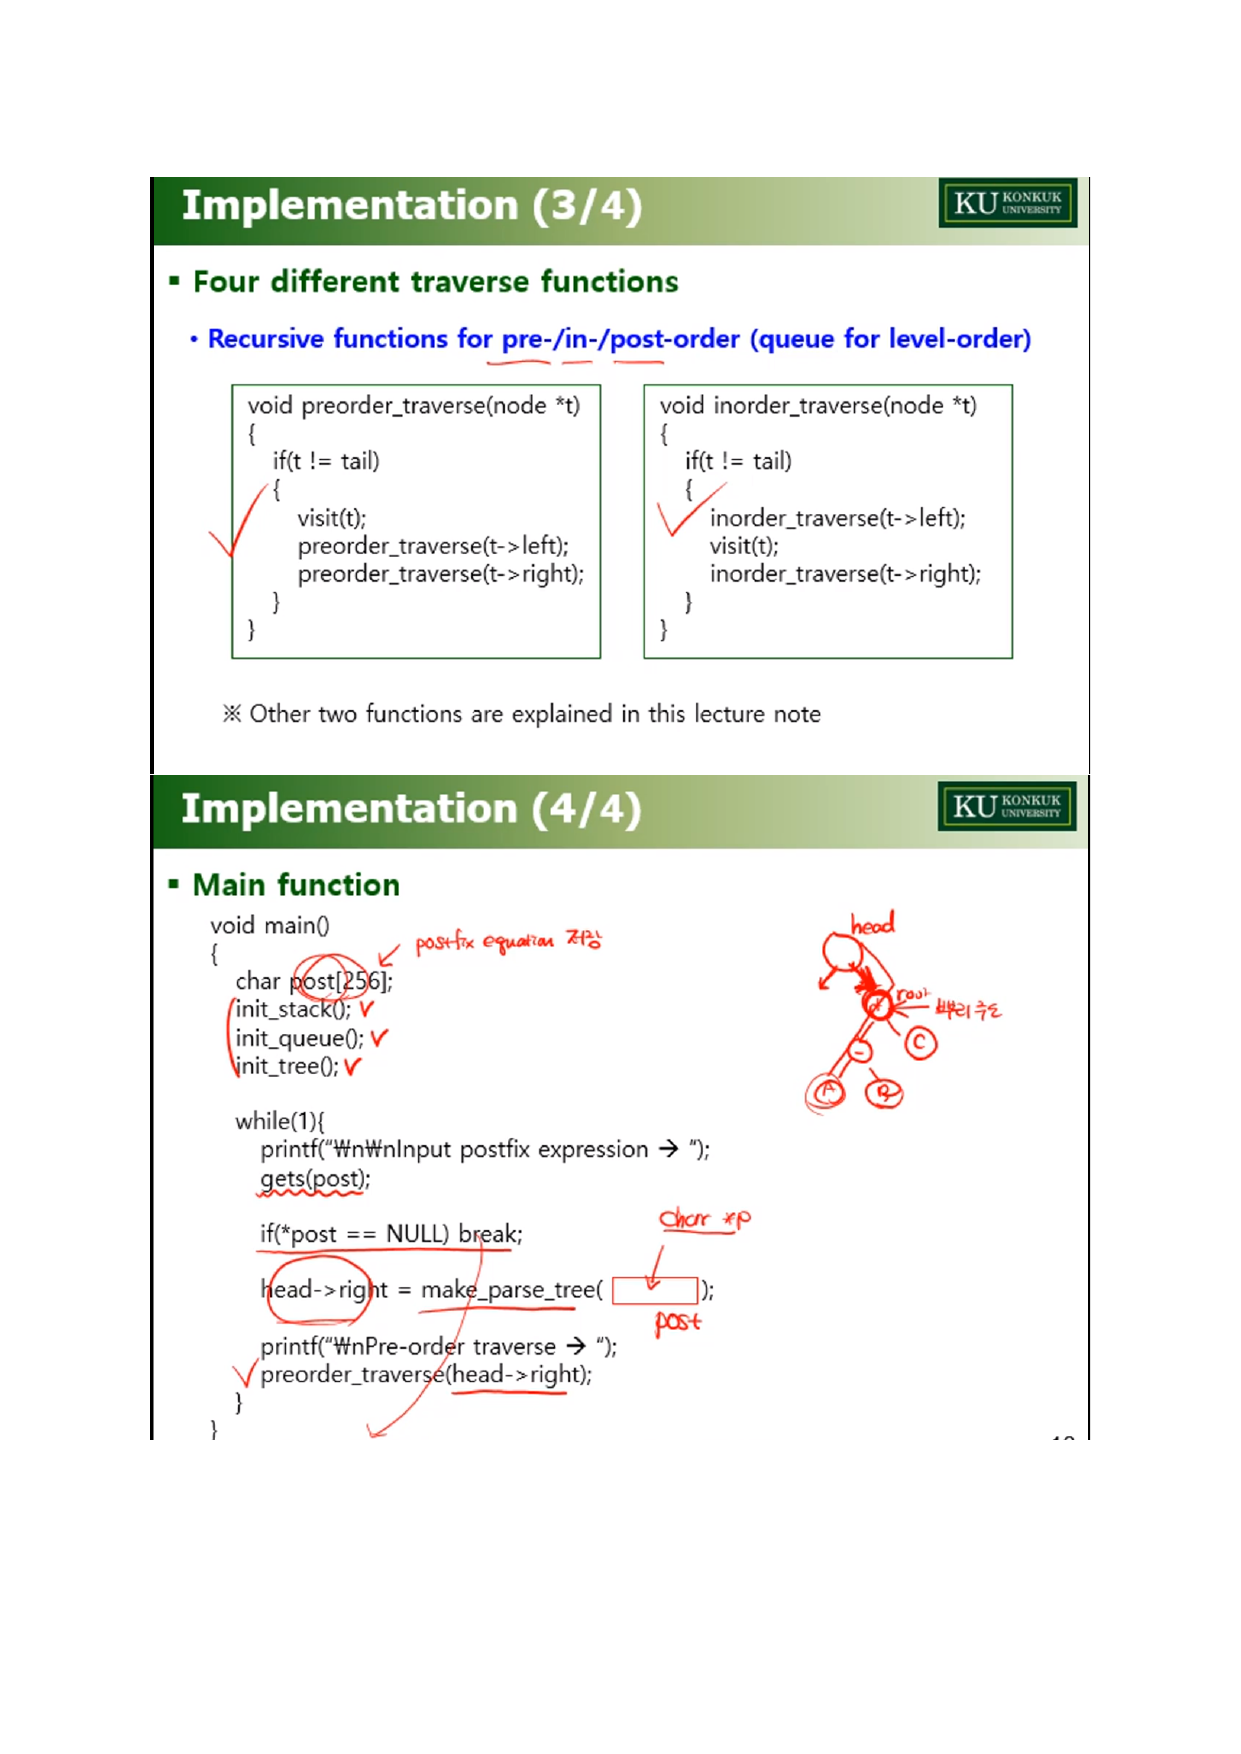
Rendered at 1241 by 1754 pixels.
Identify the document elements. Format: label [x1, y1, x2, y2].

picture [150, 775, 1091, 1440]
picture [150, 177, 1091, 774]
